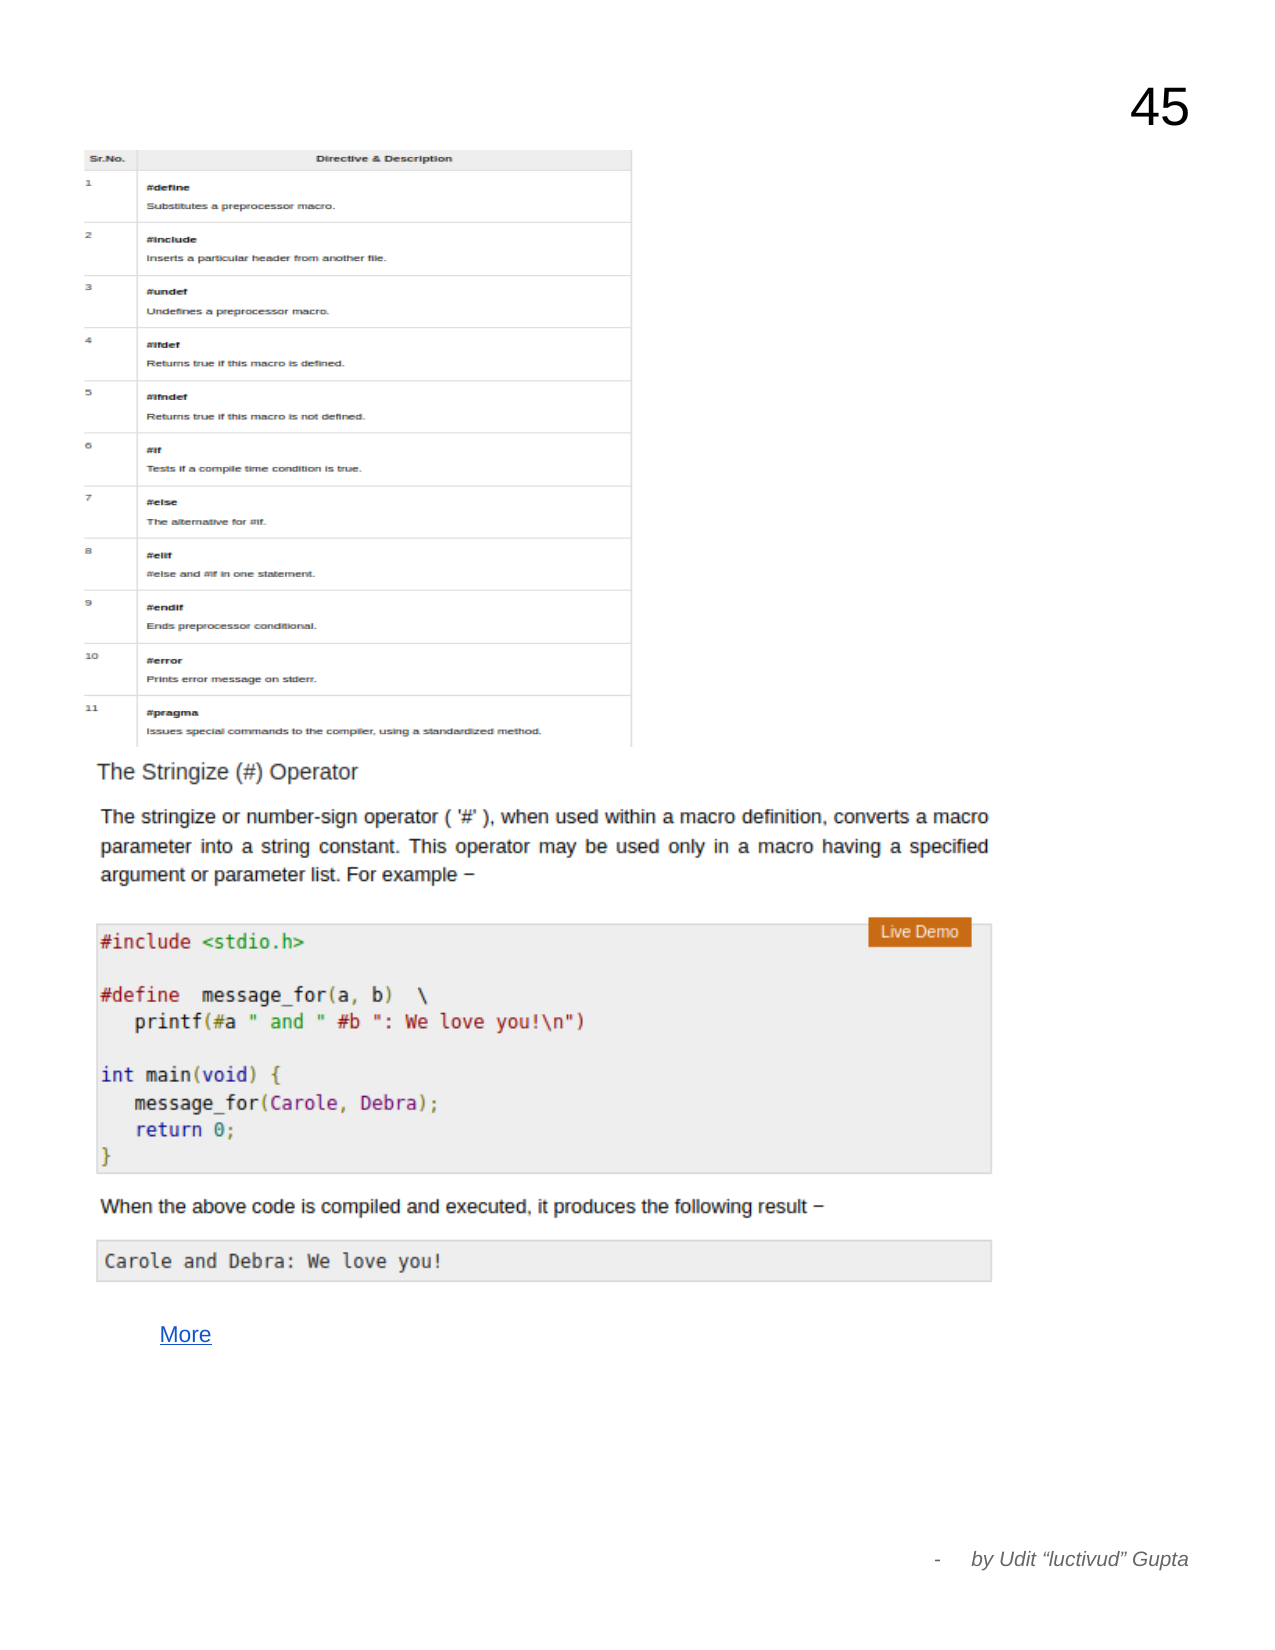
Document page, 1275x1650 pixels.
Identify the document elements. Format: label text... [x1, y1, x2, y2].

text More [84, 1321, 1191, 1347]
picture [84, 150, 634, 747]
picture [84, 750, 1011, 1287]
